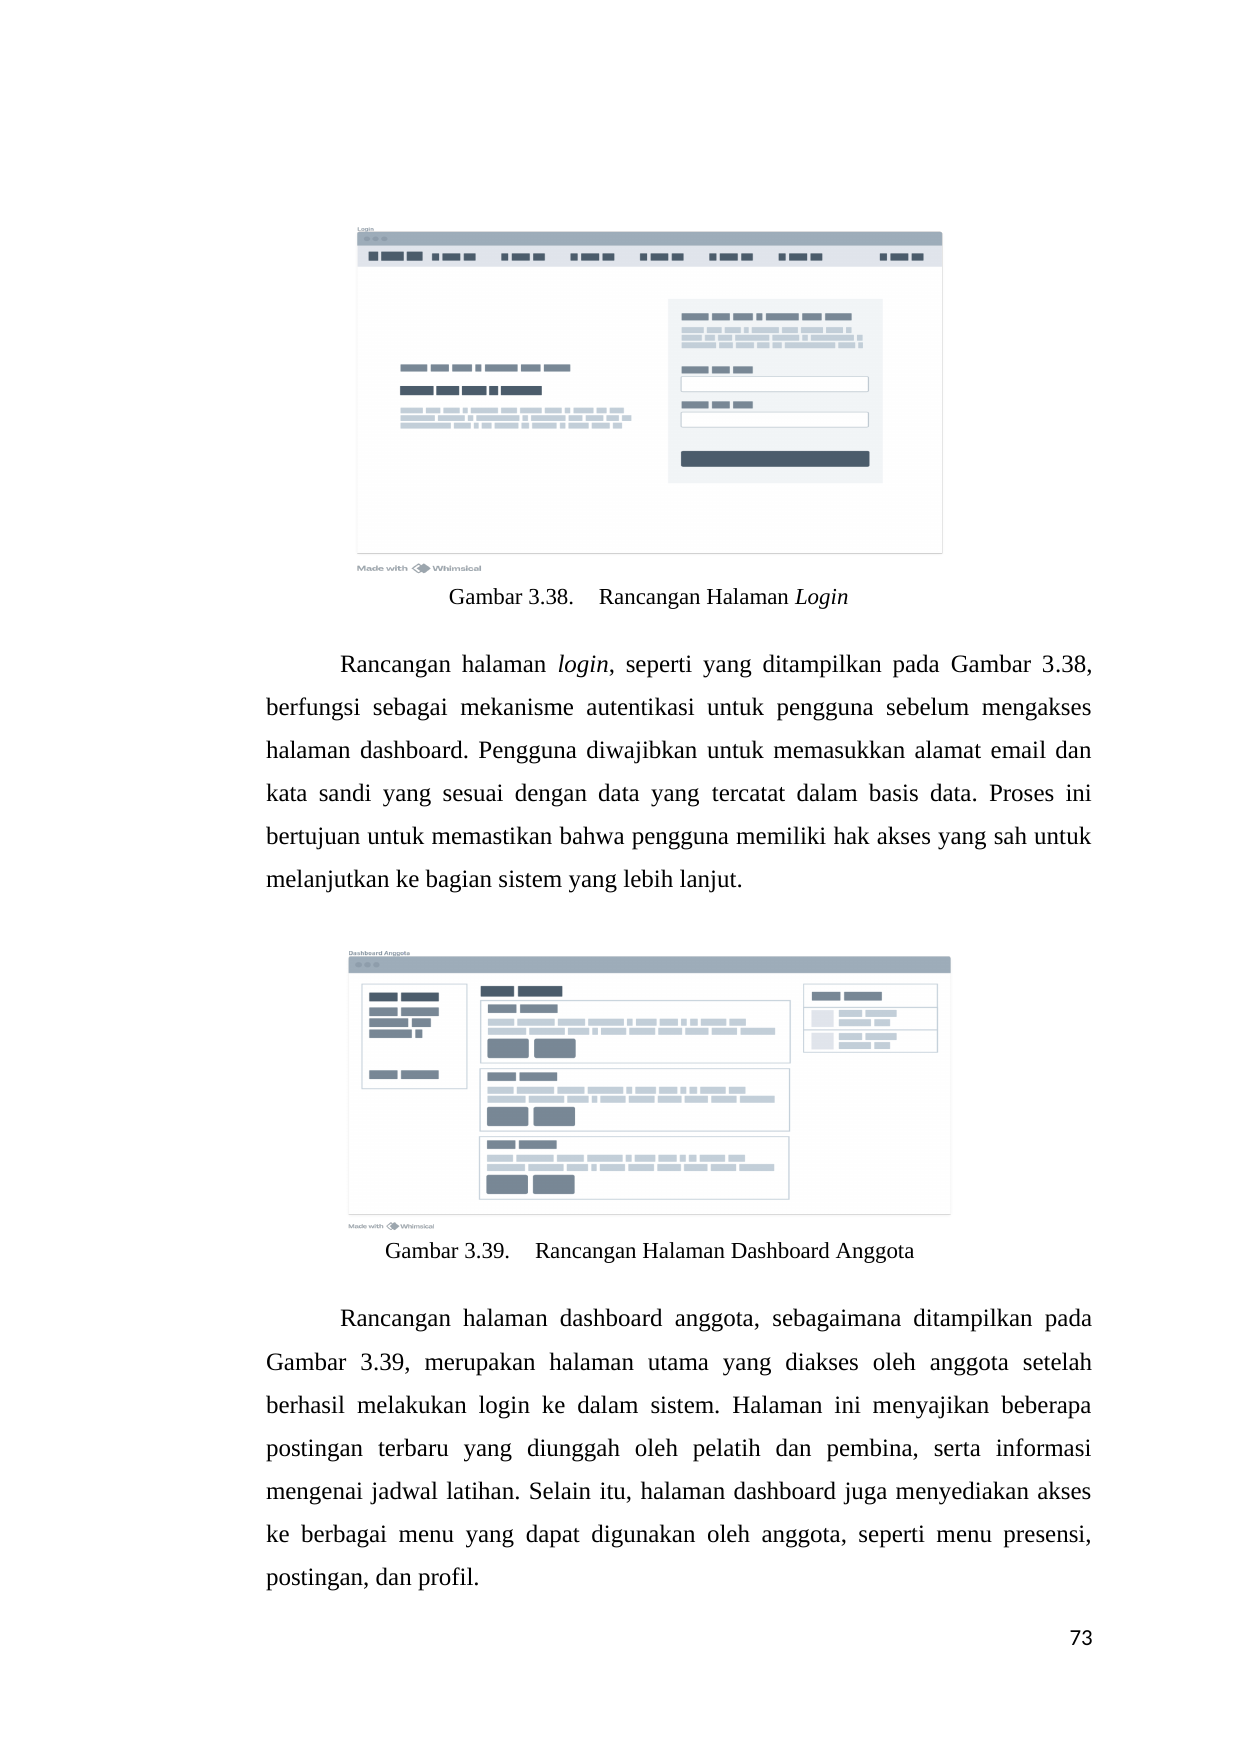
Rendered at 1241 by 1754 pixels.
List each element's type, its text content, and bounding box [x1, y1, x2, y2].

text Rancangan halaman dashboard anggota, sebagaimana ditampilkan pada Gambar 3.39, merupakan halaman utama yang diakses oleh anggota setelah berhasil melakukan login ke dalam sistem. Halaman ini menyajikan beberapa postingan terbaru yang diunggah oleh pelatih dan pembina, serta informasi mengenai jadwal latihan. Selain itu, halaman dashboard juga menyediakan akses ke berbagai menu yang dapat digunakan oleh anggota, seperti menu presensi, postingan, dan profil. [266, 1303, 1092, 1591]
list Rancangan Halaman Login [207, 583, 1092, 609]
picture [329, 933, 970, 1238]
picture [329, 206, 970, 583]
list Rancangan Halaman Dashboard Anggota [207, 1238, 1092, 1264]
text Rancangan halaman login, seperti yang ditampilkan pada Gambar 3.38, berfungsi sebagai mekanisme autentikasi untuk pengguna sebelum mengakses halaman dashboard. Pengguna diwajibkan untuk memasukkan alamat email dan kata sandi yang sesuai dengan data yang tercatat dalam basis data. Proses ini bertujuan untuk memastikan bahwa pengguna memiliki hak akses yang sah untuk melanjutkan ke bagian sistem yang lebih lanjut. [266, 649, 1092, 893]
